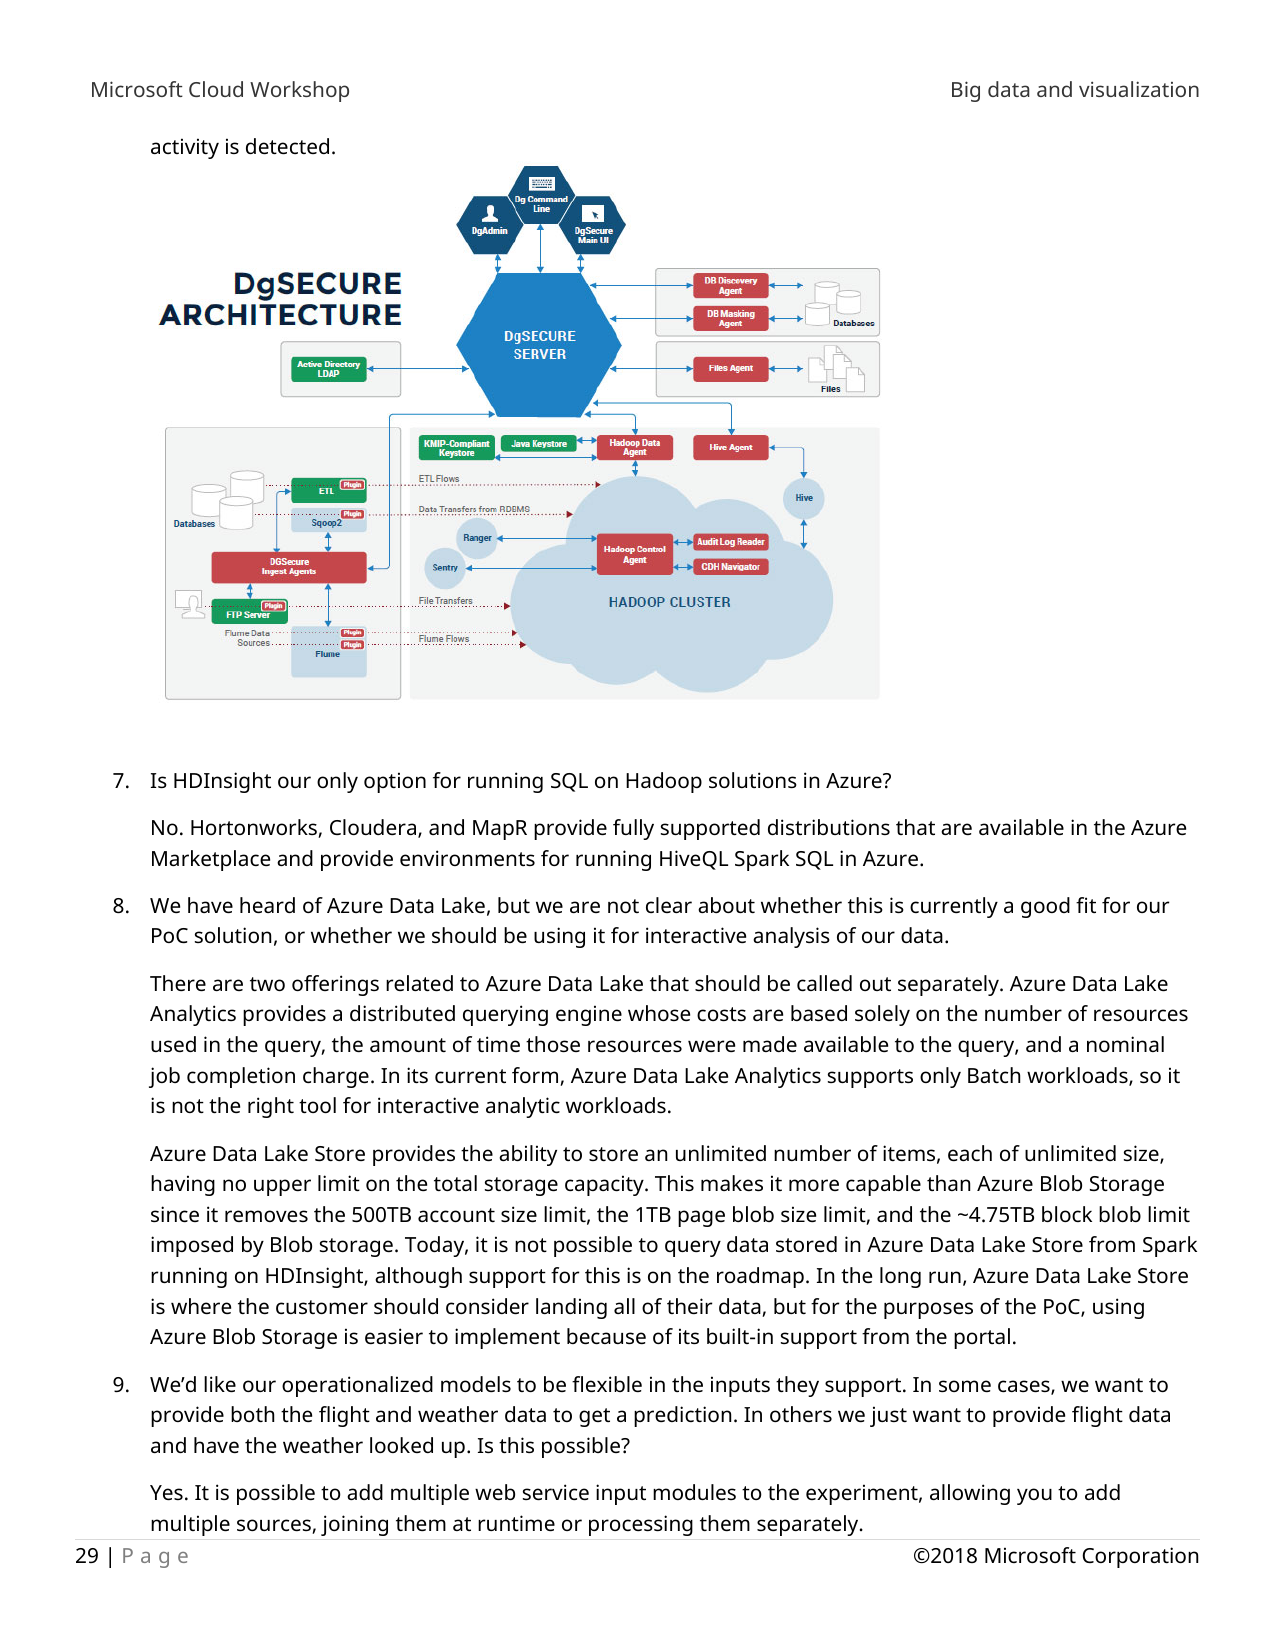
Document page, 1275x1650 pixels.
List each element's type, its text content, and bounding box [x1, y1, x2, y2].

list Is HDInsight our only option for running SQL on Hadoop solutions in Azure? [112, 766, 1200, 794]
list We’d like our operationalized models to be flexible in the inputs they support. In some cases, we want to provide both the flight and weather data to get a prediction. In others we just want to provide flight data and have the weather looked up. Is this possible? [112, 1370, 1200, 1459]
text No. Hortonworks, Cloudera, and MapR provide fully supported distributions that are available in the Azure Marketplace and provide environments for running HiveQL Spark SQL in Azure. [150, 813, 1200, 872]
picture [150, 161, 901, 714]
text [150, 132, 1199, 713]
text Yes. It is possible to add multiple web service input modules to the experiment, allowing you to add multiple sources, joining them at runtime or processing them separately. [150, 1478, 1200, 1537]
text Azure Data Lake Store provides the ability to store an unlimited number of items, each of unlimited size, having no upper limit on the total storage capacity. This makes it more capable than Azure Blob Storage since it removes the 500TB account size limit, the 1TB page blob size limit, and the ~4.75TB block blob limit imposed by Blob storage. Today, it is not possible to query data stored in Azure Data Lake Store from Spark running on HDInsight, although support for this is on the roadmap. In the long run, Azure Data Lake Store is where the customer should consider landing all of their data, but for the purposes of the PoC, using Azure Blob Storage is easier to implement because of its built-in support from the portal. [150, 1139, 1200, 1351]
text There are two offerings related to Azure Data Lake that should be called out separately. Azure Data Lake Analytics provides a distributed querying engine whose costs are based solely on the number of resources used in the query, the amount of time those resources were made available to the query, and a nominal job completion charge. In its current form, Azure Data Lake Analytics supports only Batch workloads, so it is not the right tool for interactive analytic workloads. [150, 969, 1200, 1120]
list We have heard of Azure Data Lake, but we are not clear about whether this is currently a good fit for our PoC solution, or whether we should be using it for interactive analysis of our data. [112, 891, 1200, 950]
